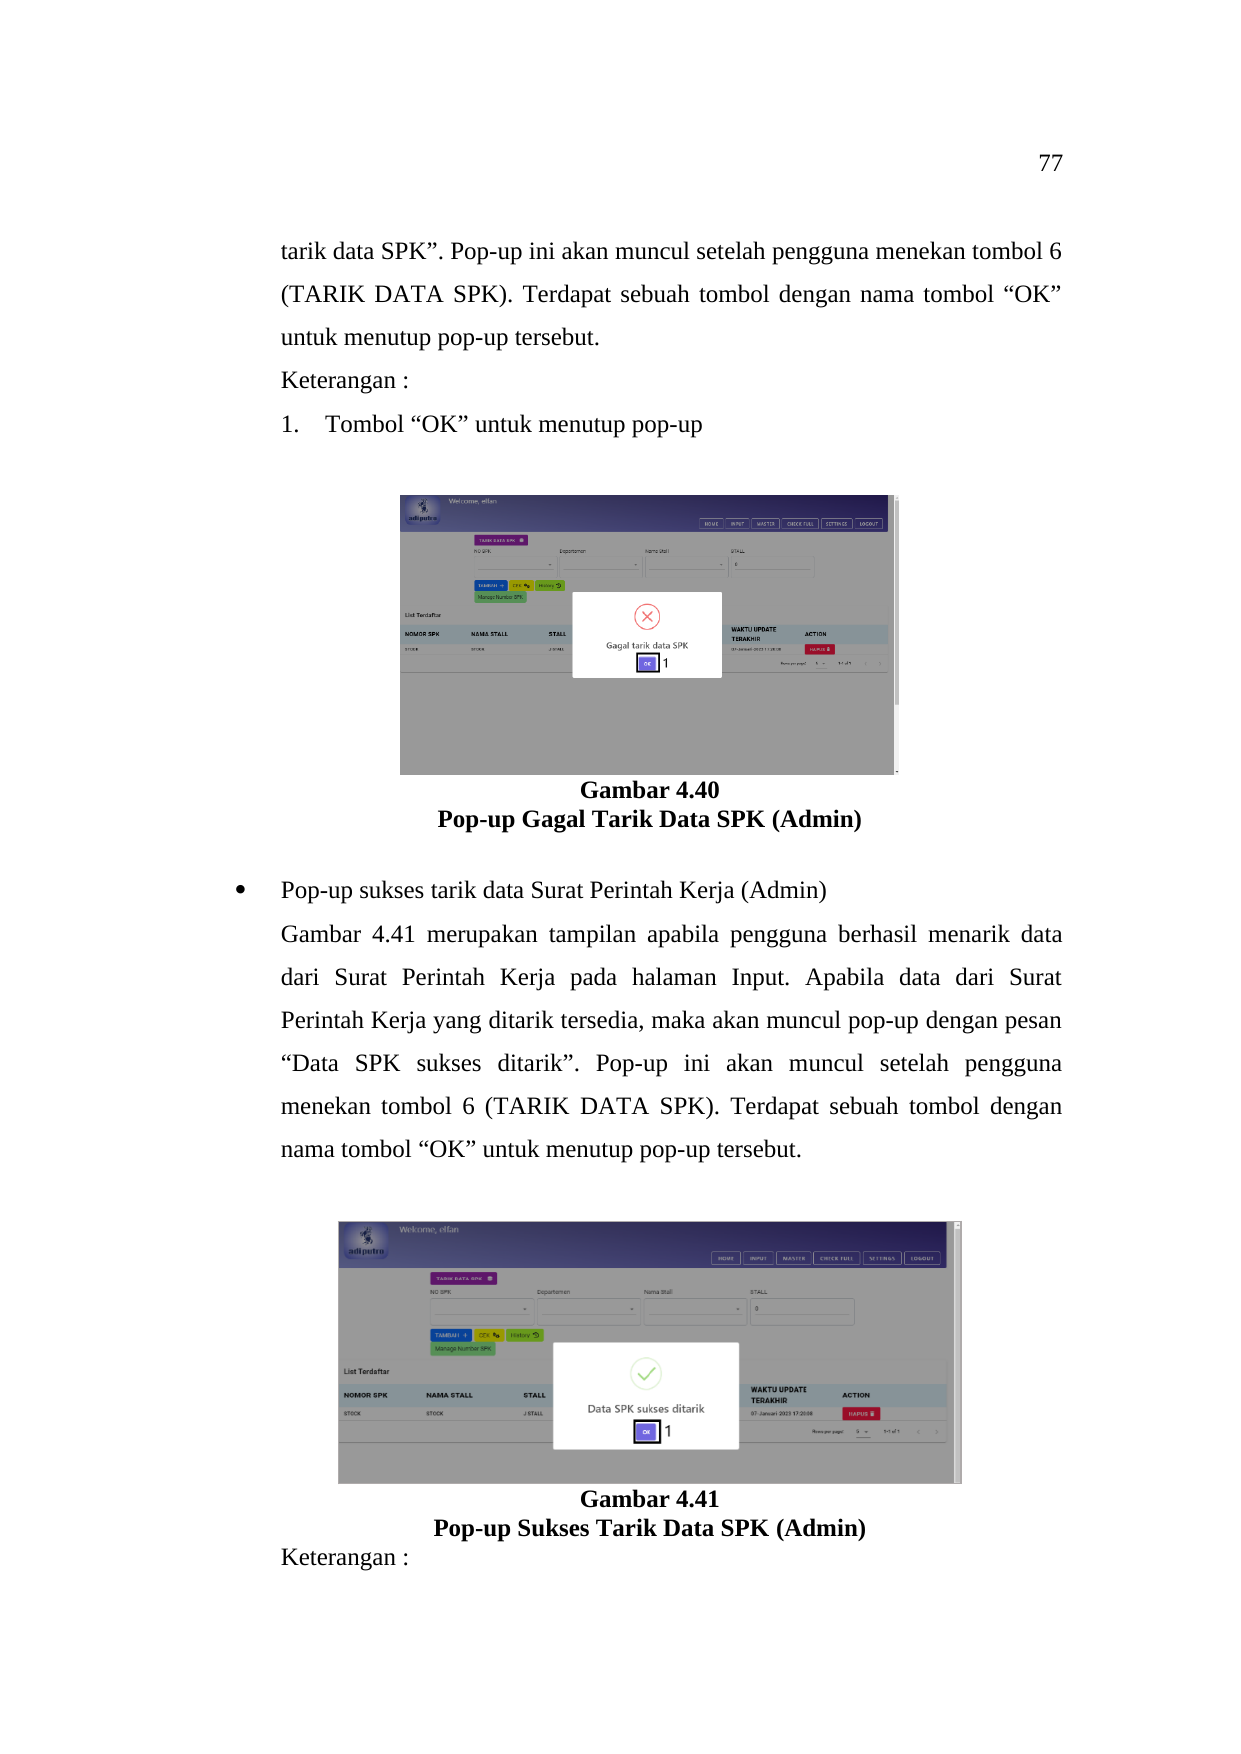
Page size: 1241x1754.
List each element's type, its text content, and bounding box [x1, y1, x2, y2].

text Gambar 4.40 Pop-up Gagal Tarik Data SPK (Admin) [236, 775, 1063, 832]
picture [339, 1222, 960, 1483]
picture [400, 495, 899, 775]
list Tombol “OK” untuk menutup pop-up [281, 409, 1063, 437]
text Keterangan : [281, 1542, 1063, 1571]
text Keterangan : [281, 366, 1063, 394]
text Gambar 4.41 Pop-up Sukses Tarik Data SPK (Admin) [236, 1484, 1063, 1542]
text Gambar 4.41 merupakan tampilan apabila pengguna berhasil menarik data dari Surat Perintah Kerja pada halaman Input. Apabila data dari Surat Perintah Kerja yang ditarik tersedia, maka akan muncul pop-up dengan pesan “Data SPK sukses ditarik”. Pop-up ini akan muncul setelah pengguna menekan tombol 6 (TARIK DATA SPK). Terdapat sebuah tombol dengan nama tombol “OK” untuk menutup pop-up tersebut. [281, 919, 1063, 1163]
list Pop-up sukses tarik data Surat Perintah Kerja (Admin) [236, 876, 1063, 904]
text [281, 236, 1063, 351]
